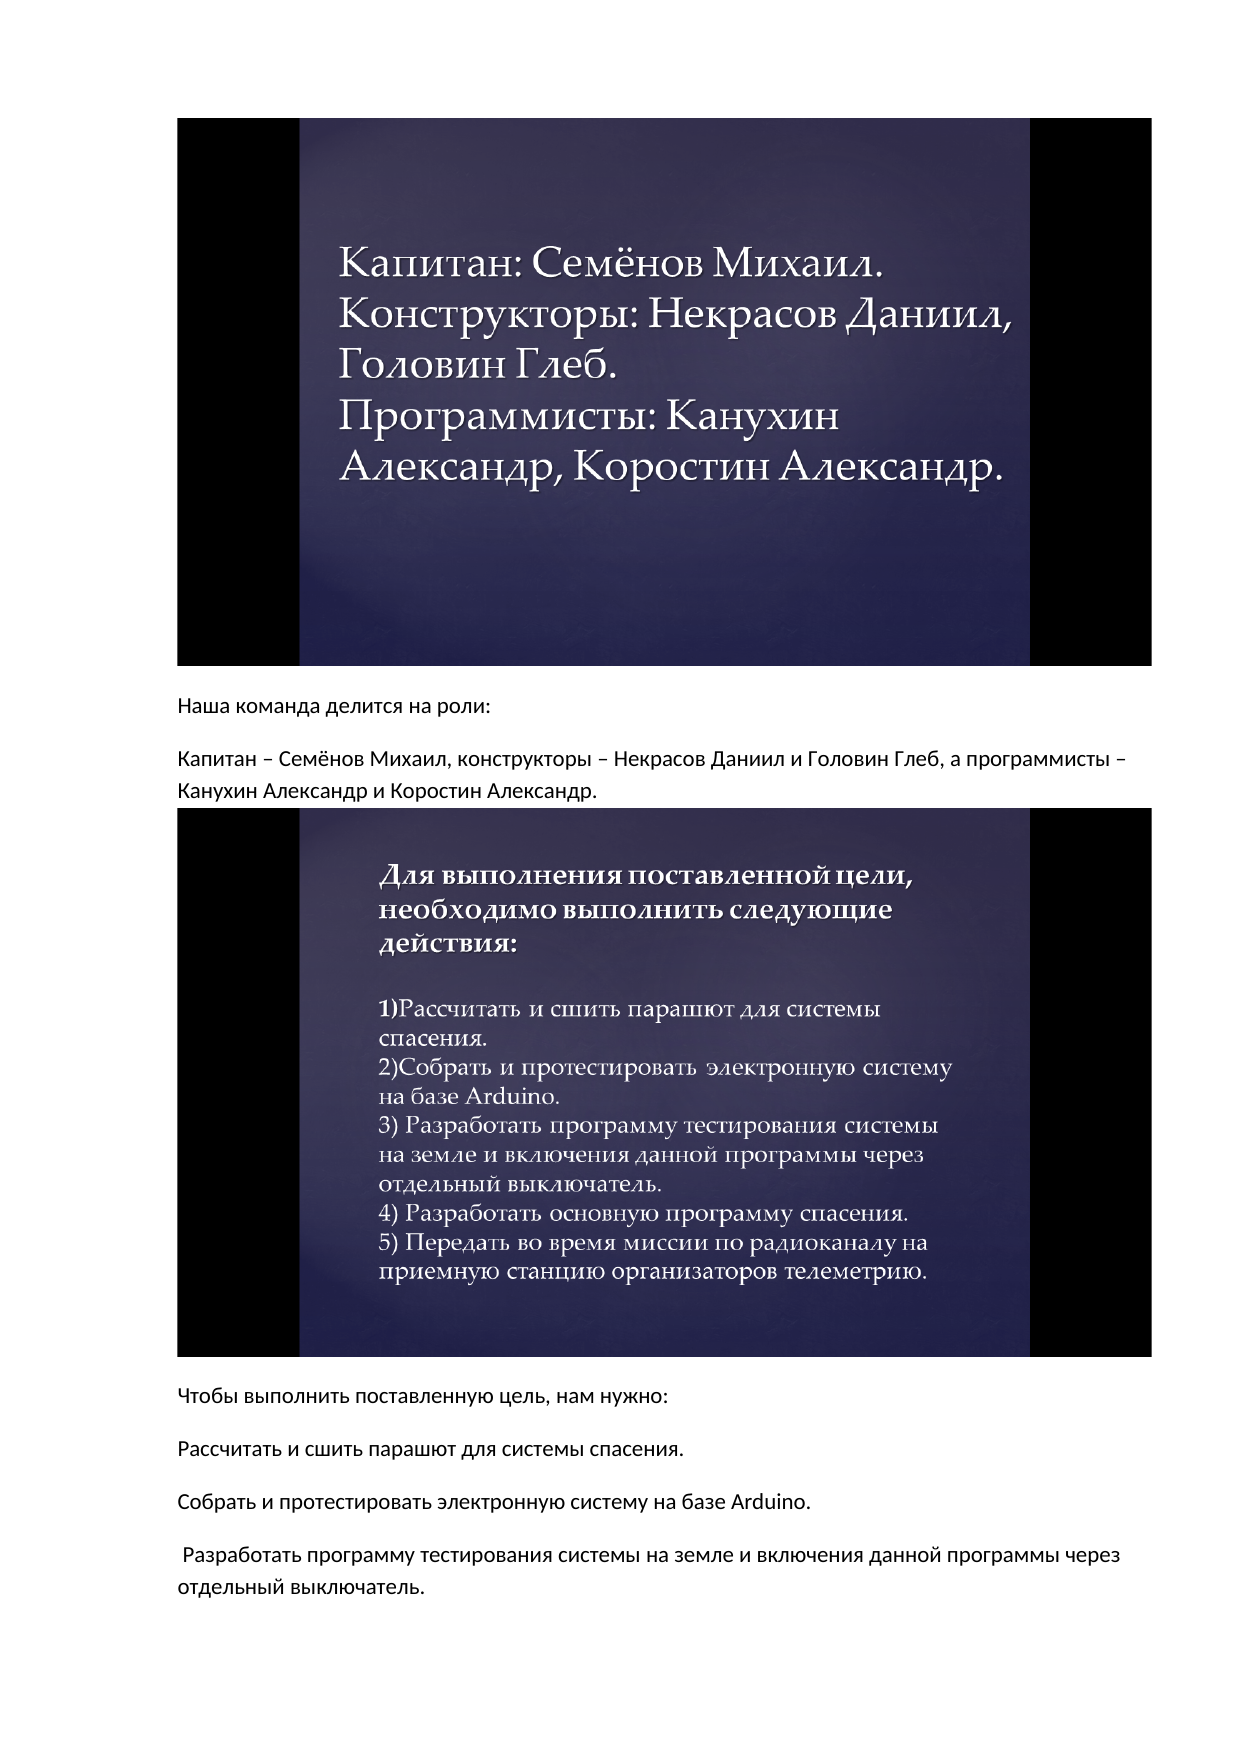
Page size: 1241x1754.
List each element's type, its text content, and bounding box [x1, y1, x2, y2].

text Чтобы выполнить поставленную цель, нам нужно: [177, 1381, 1152, 1409]
text Капитан – Семёнов Михаил, конструкторы – Некрасов Даниил и Головин Глеб, а программисты – Канухин Александр и Коростин Александр. [177, 744, 1152, 808]
picture [177, 808, 1152, 1357]
text Разработать программу тестирования системы на земле и включения данной программы через отдельный выключатель. [177, 1540, 1152, 1600]
text Рассчитать и сшить парашют для системы спасения. [177, 1434, 1152, 1462]
text Наша команда делится на роли: [177, 691, 1152, 719]
text Собрать и протестировать электронную систему на базе Arduino. [177, 1487, 1152, 1515]
picture [177, 118, 1152, 666]
